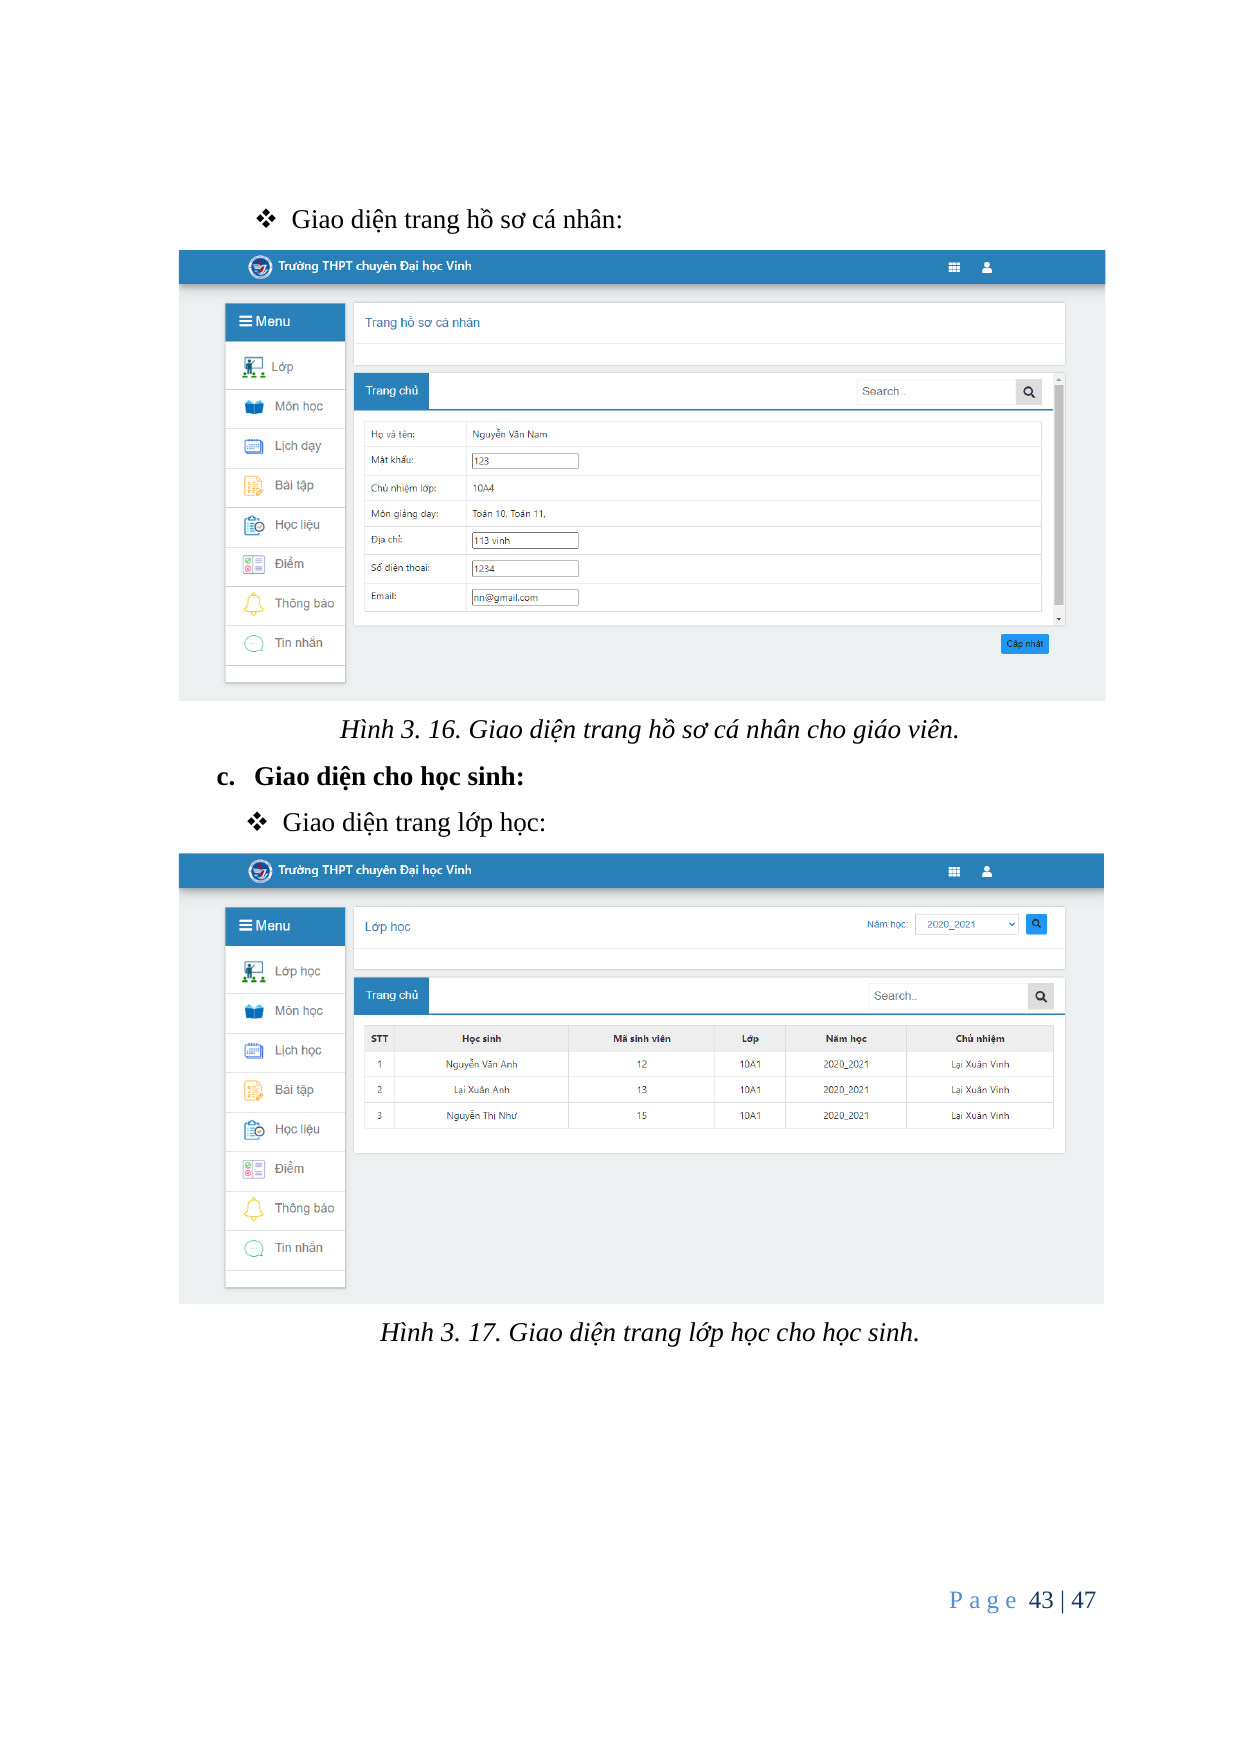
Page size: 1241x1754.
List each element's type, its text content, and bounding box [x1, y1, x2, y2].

list Giao diện trang lớp học: [245, 807, 1123, 838]
text Hình 3. 17. Giao diện trang lớp học cho học sinh. [179, 1317, 1123, 1348]
text Hình 3. 16. Giao diện trang hồ sơ cá nhân cho giáo viên. [179, 713, 1123, 744]
list Giao diện trang hồ sơ cá nhân: [254, 203, 1123, 234]
picture [178, 853, 1104, 1304]
list Giao diện cho học sinh: [216, 760, 1123, 791]
picture [178, 250, 1106, 701]
